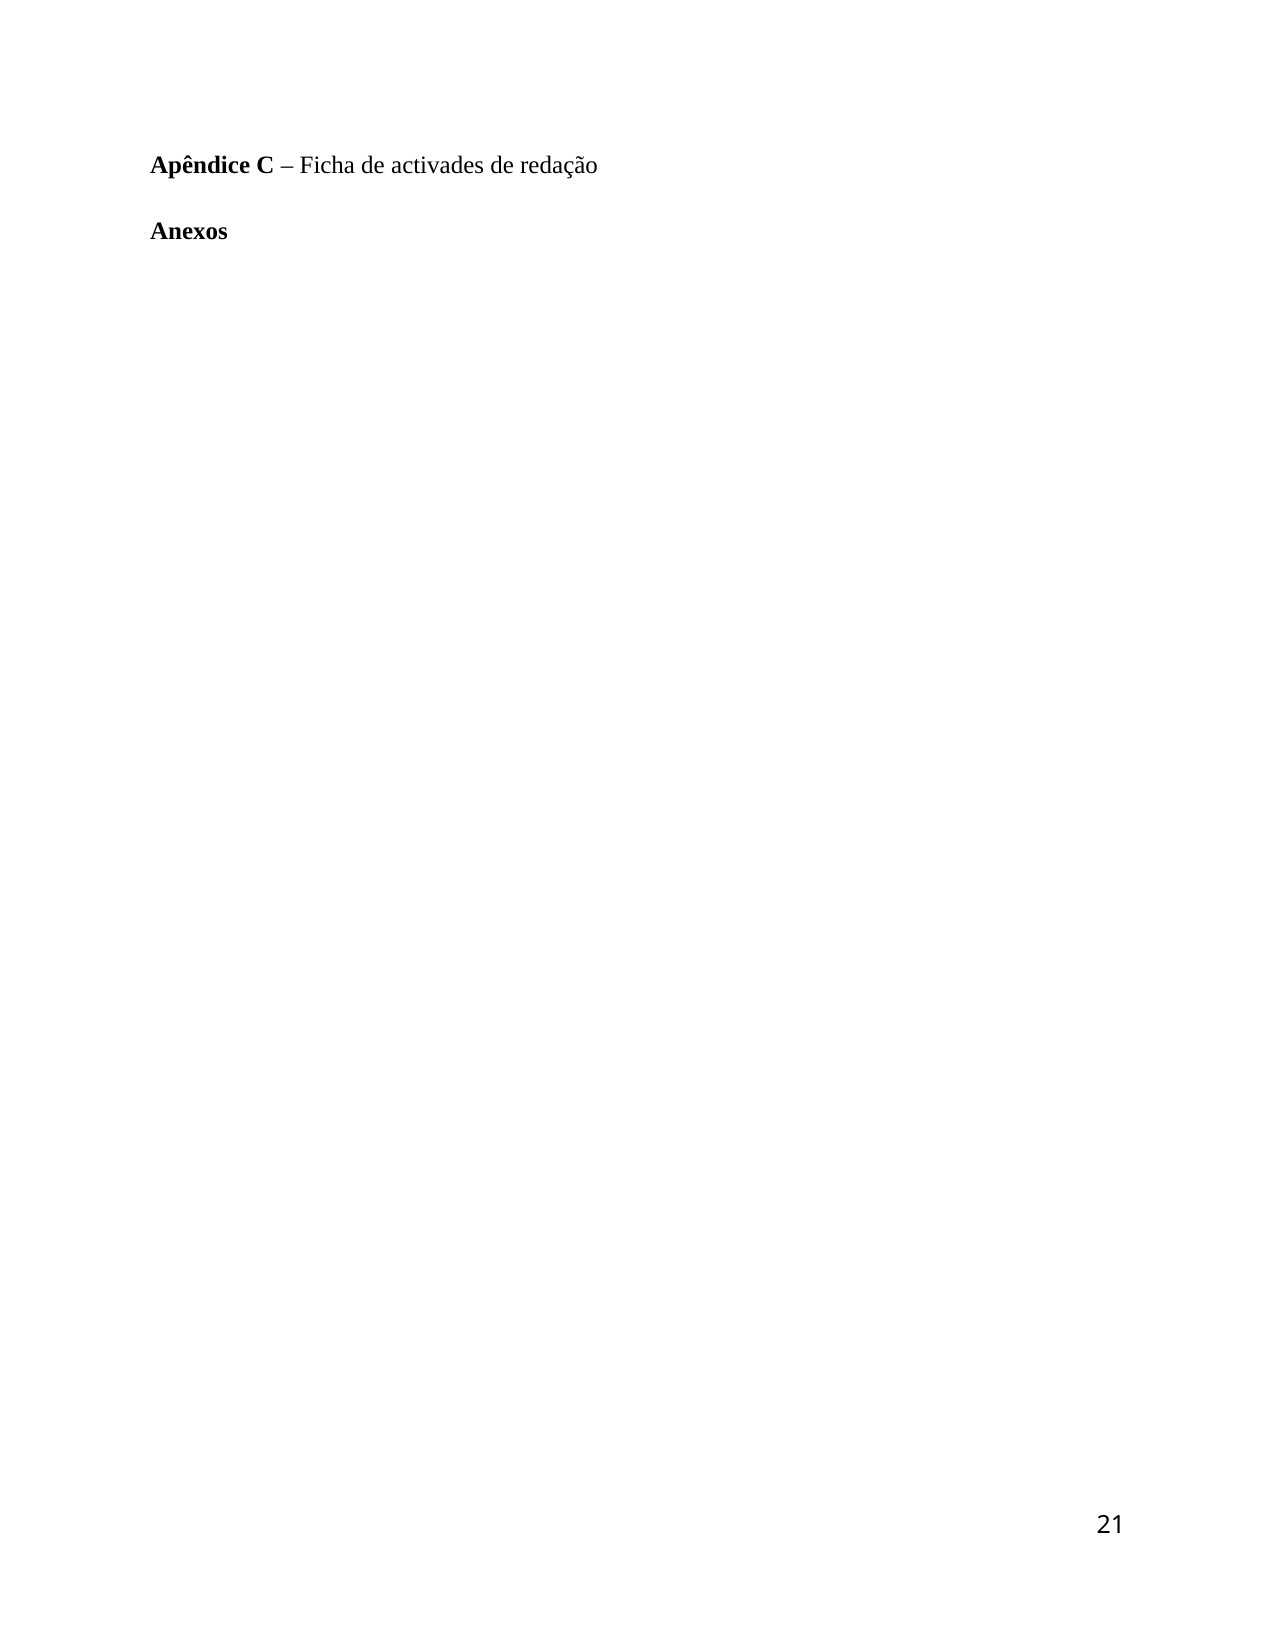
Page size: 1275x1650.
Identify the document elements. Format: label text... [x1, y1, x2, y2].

text Apêndice C – Ficha de activades de redação [150, 150, 1125, 179]
subtitle Anexos [150, 216, 1125, 245]
